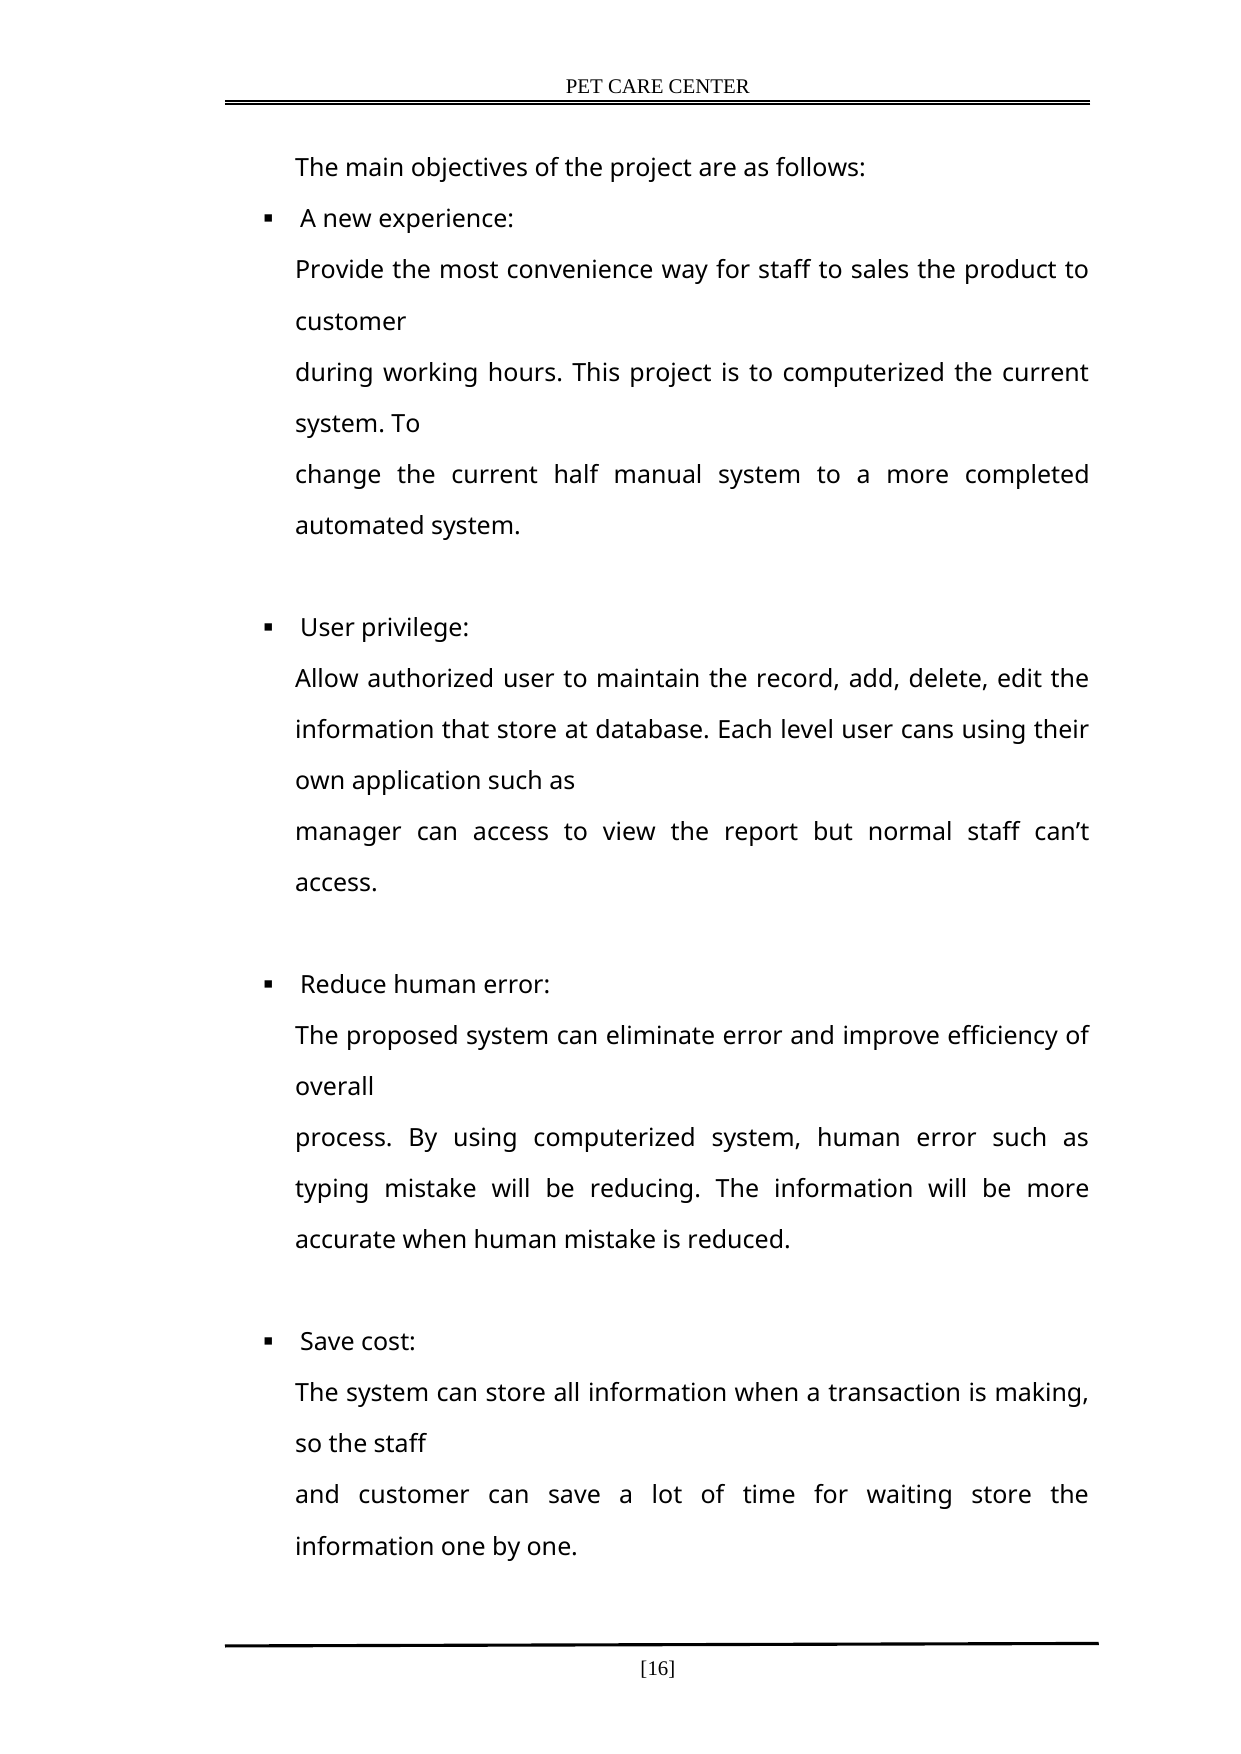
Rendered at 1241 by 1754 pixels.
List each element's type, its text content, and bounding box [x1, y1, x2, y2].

list A new experience: [262, 201, 1090, 235]
list during working hours. This project is to computerized the current system. To [295, 354, 1090, 439]
list manager can access to view the report but normal staff can’t access. [295, 813, 1090, 899]
list Reduce human error: [262, 967, 1090, 1001]
list The main objectives of the project are as follows: [295, 150, 1090, 184]
list process. By using computerized system, human error such as typing mistake will be reducing. The information will be more accurate when human mistake is reduced. [295, 1120, 1090, 1256]
list User privilege: [262, 609, 1090, 643]
list Allow authorized user to maintain the record, add, delete, edit the information that store at database. Each level user cans using their own application such as [295, 660, 1090, 797]
list change the current half manual system to a more completed automated system. [295, 456, 1090, 541]
list and customer can save a lot of time for waiting store the information one by one. [295, 1477, 1090, 1562]
list The proposed system can eliminate error and improve efficiency of overall [295, 1018, 1090, 1103]
list Provide the most convenience way for staff to sales the product to customer [295, 252, 1090, 337]
list Save cost: [262, 1324, 1090, 1358]
list The system can store all information when a transaction is making, so the staff [295, 1375, 1090, 1460]
